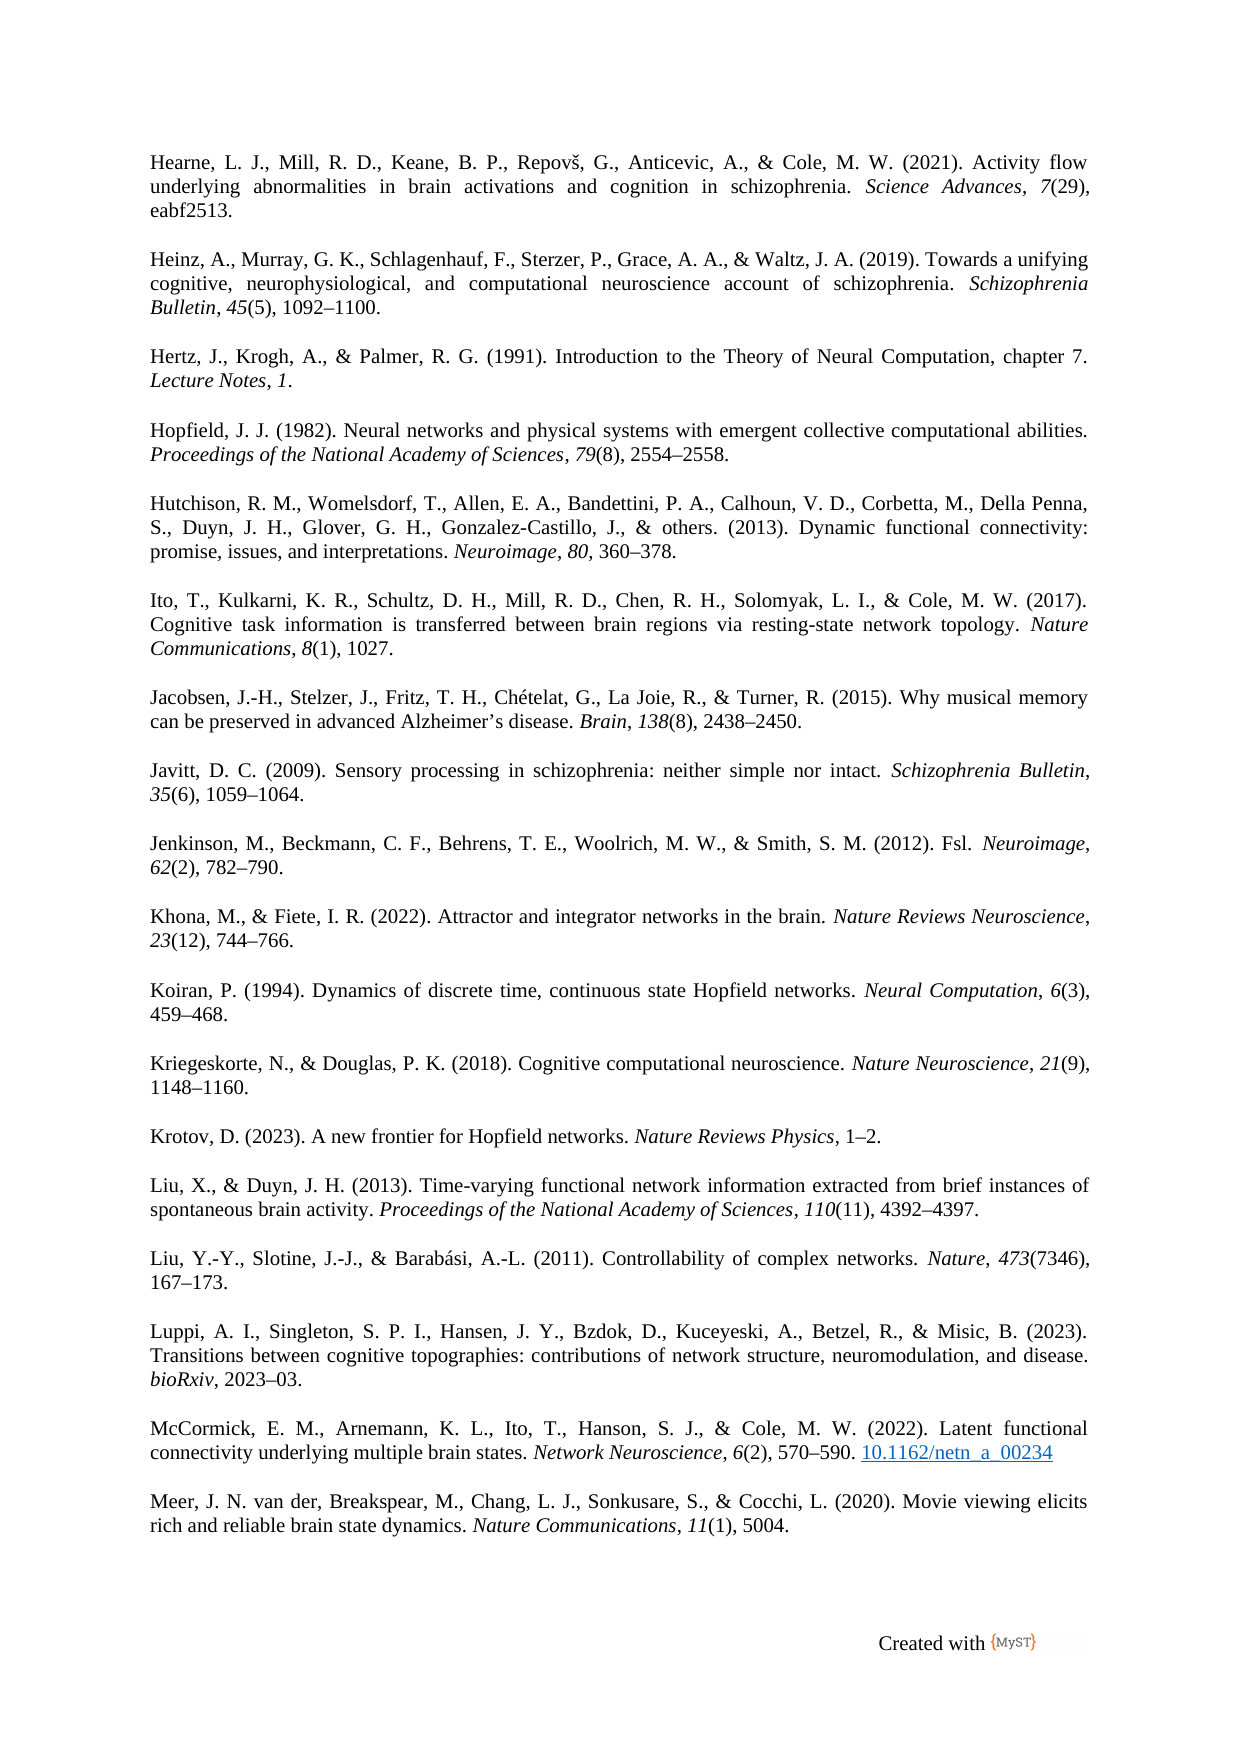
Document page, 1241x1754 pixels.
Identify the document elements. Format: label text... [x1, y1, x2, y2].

text Meer, J. N. van der, Breakspear, M., Chang, L. J., Sonkusare, S., & Cocchi, L. (2020). Movie viewing elicits rich and reliable brain state dynamics. Nature Communications, 11(1), 5004. [150, 1489, 1090, 1537]
text Hearne, L. J., Mill, R. D., Keane, B. P., Repovš, G., Anticevic, A., & Cole, M. W. (2021). Activity flow underlying abnormalities in brain activations and cognition in schizophrenia. Science Advances, 7(29), eabf2513. [150, 150, 1090, 222]
picture [990, 1633, 1091, 1651]
text Koiran, P. (1994). Dynamics of discrete time, continuous state Hopfield networks. Neural Computation, 6(3), 459–468. [150, 977, 1090, 1026]
text Heinz, A., Murray, G. K., Schlagenhauf, F., Sterzer, P., Grace, A. A., & Waltz, J. A. (2019). Towards a unifying cognitive, neurophysiological, and computational neuroscience account of schizophrenia. Schizophrenia Bulletin, 45(5), 1092–1100. [150, 247, 1090, 319]
text Ito, T., Kulkarni, K. R., Schultz, D. H., Mill, R. D., Chen, R. H., Solomyak, L. I., & Cole, M. W. (2017). Cognitive task information is transferred between brain regions via resting-state network topology. Nature Communications, 8(1), 1027. [150, 588, 1090, 660]
text Kriegeskorte, N., & Douglas, P. K. (2018). Cognitive computational neuroscience. Nature Neuroscience, 21(9), 1148–1160. [150, 1051, 1090, 1099]
text Hertz, J., Krogh, A., & Palmer, R. G. (1991). Introduction to the Theory of Neural Computation, chapter 7. Lecture Notes, 1. [150, 344, 1090, 392]
text Krotov, D. (2023). A new frontier for Hopfield networks. Nature Reviews Physics, 1–2. [150, 1124, 1090, 1148]
text Liu, X., & Duyn, J. H. (2013). Time-varying functional network information extracted from brief instances of spontaneous brain activity. Proceedings of the National Academy of Sciences, 110(11), 4392–4397. [150, 1173, 1090, 1221]
text Javitt, D. C. (2009). Sensory processing in schizophrenia: neither simple nor intact. Schizophrenia Bulletin, 35(6), 1059–1064. [150, 758, 1090, 806]
text Liu, Y.-Y., Slotine, J.-J., & Barabási, A.-L. (2011). Controllability of complex networks. Nature, 473(7346), 167–173. [150, 1246, 1090, 1294]
text Hopfield, J. J. (1982). Neural networks and physical systems with emergent collective computational abilities. Proceedings of the National Academy of Sciences, 79(8), 2554–2558. [150, 417, 1090, 466]
text Khona, M., & Fiete, I. R. (2022). Attractor and integrator networks in the brain. Nature Reviews Neuroscience, 23(12), 744–766. [150, 904, 1090, 952]
text Jenkinson, M., Beckmann, C. F., Behrens, T. E., Woolrich, M. W., & Smith, S. M. (2012). Fsl. Neuroimage, 62(2), 782–790. [150, 831, 1090, 879]
text Luppi, A. I., Singleton, S. P. I., Hansen, J. Y., Bzdok, D., Kuceyeski, A., Betzel, R., & Misic, B. (2023). Transitions between cognitive topographies: contributions of network structure, neuromodulation, and disease. bioRxiv, 2023–03. [150, 1319, 1090, 1391]
text McCormick, E. M., Arnemann, K. L., Ito, T., Hanson, S. J., & Cole, M. W. (2022). Latent functional connectivity underlying multiple brain states. Network Neuroscience, 6(2), 570–590. 10.1162/netn_a_00234 [150, 1416, 1090, 1464]
text Jacobsen, J.-H., Stelzer, J., Fritz, T. H., Chételat, G., La Joie, R., & Turner, R. (2015). Why musical memory can be preserved in advanced Alzheimer’s disease. Brain, 138(8), 2438–2450. [150, 685, 1090, 733]
text Hutchison, R. M., Womelsdorf, T., Allen, E. A., Bandettini, P. A., Calhoun, V. D., Corbetta, M., Della Penna, S., Duyn, J. H., Glover, G. H., Gonzalez-Castillo, J., & others. (2013). Dynamic functional connectivity: promise, issues, and interpretations. Neuroimage, 80, 360–378. [150, 491, 1090, 563]
